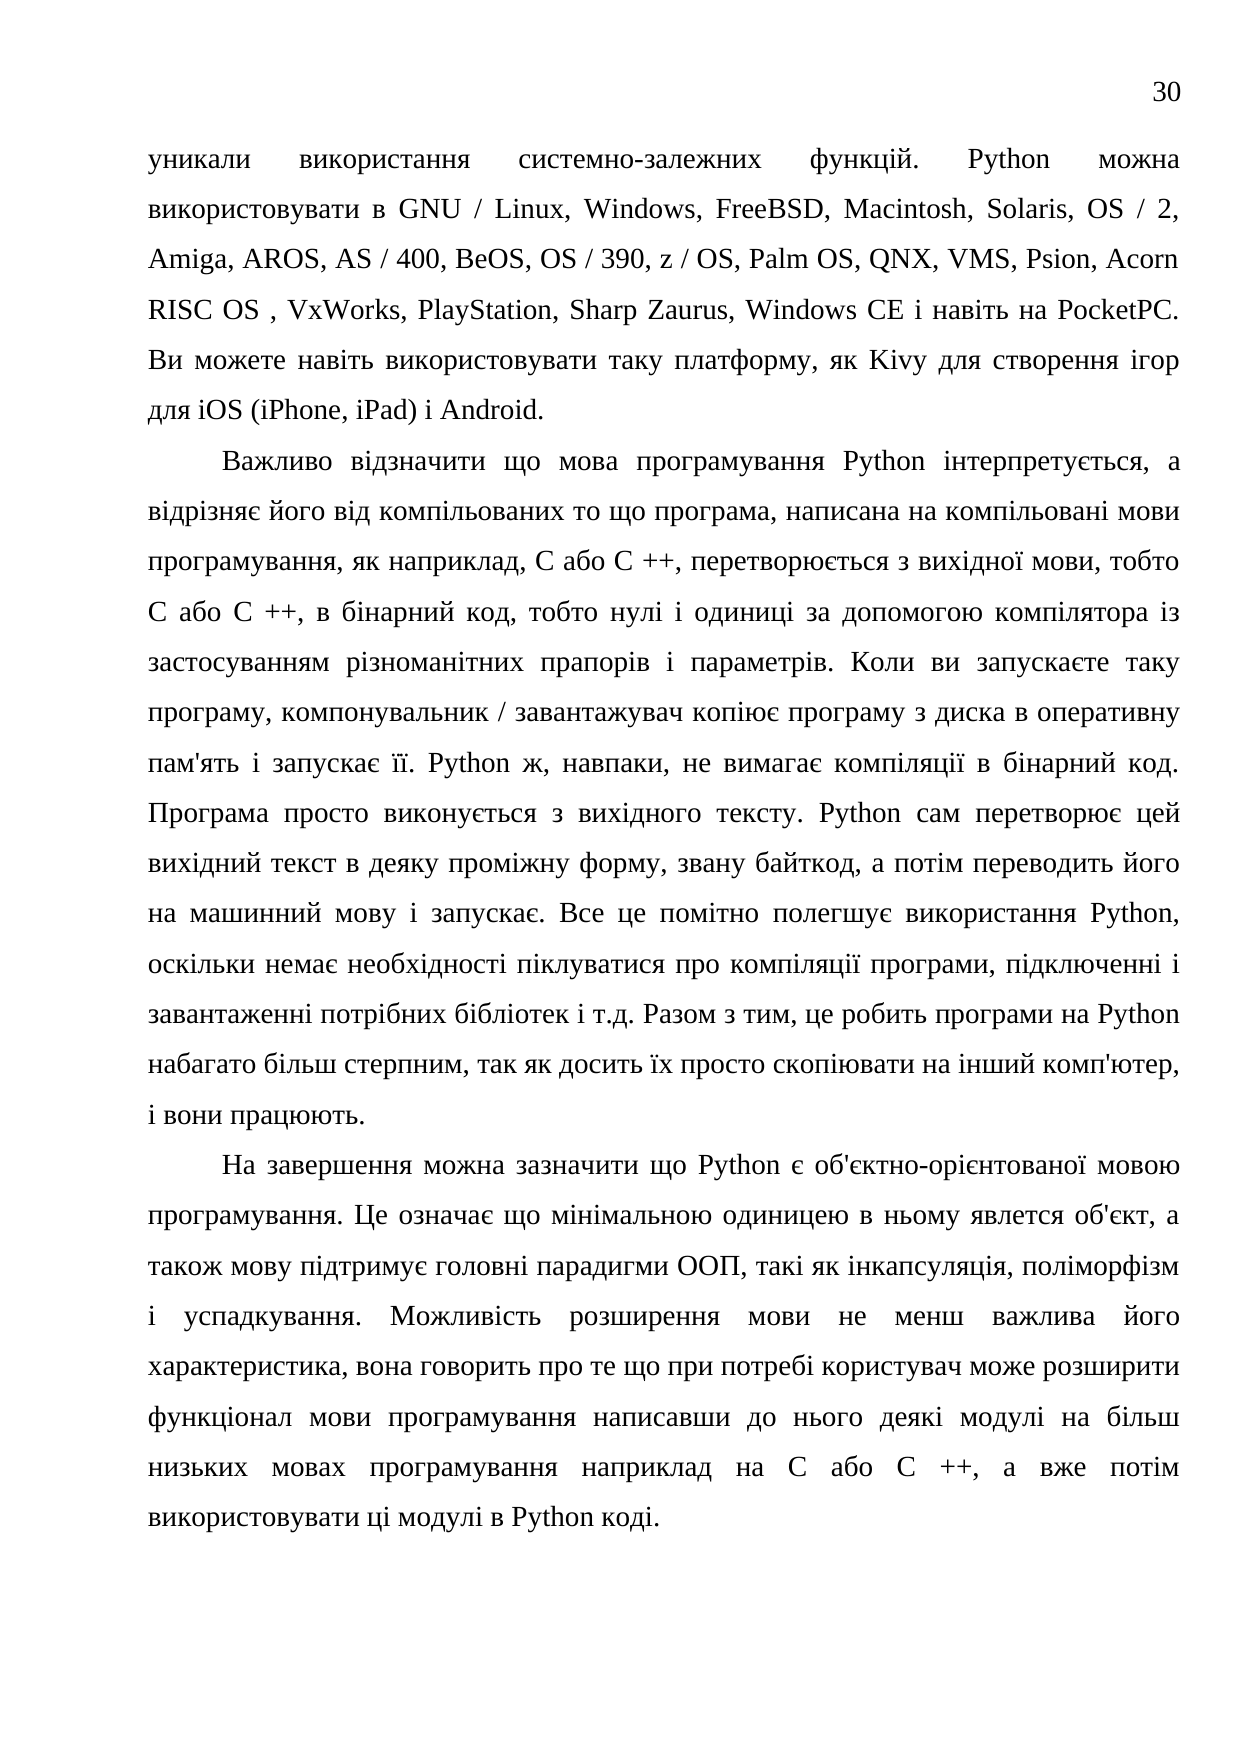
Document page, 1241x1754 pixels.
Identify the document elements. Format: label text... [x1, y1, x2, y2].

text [148, 141, 1181, 426]
text Важливо відзначити що мова програмування Python інтерпретується, а відрізняє його від компільованих то що програма, написана на компільовані мови програмування, як наприклад, C або C ++, перетворюється з вихідної мови, тобто C або C ++, в бінарний код, тобто нулі і одиниці за допомогою компілятора із застосуванням різноманітних прапорів і параметрів. Коли ви запускаєте таку програму, компонувальник / завантажувач копіює програму з диска в оперативну пам'ять і запускає її. Python ж, навпаки, не вимагає компіляції в бінарний код. Програма просто виконується з вихідного тексту. Python сам перетворює цей вихідний текст в деяку проміжну форму, звану байткод, а потім переводить його на машинний мову і запускає. Все це помітно полегшує використання Python, оскільки немає необхідності піклуватися про компіляції програми, підключенні і завантаженні потрібних бібліотек і т.д. Разом з тим, це робить програми на Python набагато більш стерпним, так як досить їх просто скопіювати на інший комп'ютер, і вони працюють. [148, 443, 1181, 1130]
text На завершення можна зазначити що Python є об'єктно-орієнтованої мовою програмування. Це означає що мінімальною одиницею в ньому явлется об'єкт, а також мову підтримує головні парадигми ООП, такі як інкапсуляція, поліморфізм і успадкування. Можливість розширення мови не менш важлива його характеристика, вона говорить про те що при потребі користувач може розширити функціонал мови програмування написавши до нього деякі модулі на більш низьких мовах програмування наприклад на С або С ++, а вже потім використовувати ці модулі в Python коді. [148, 1147, 1181, 1533]
